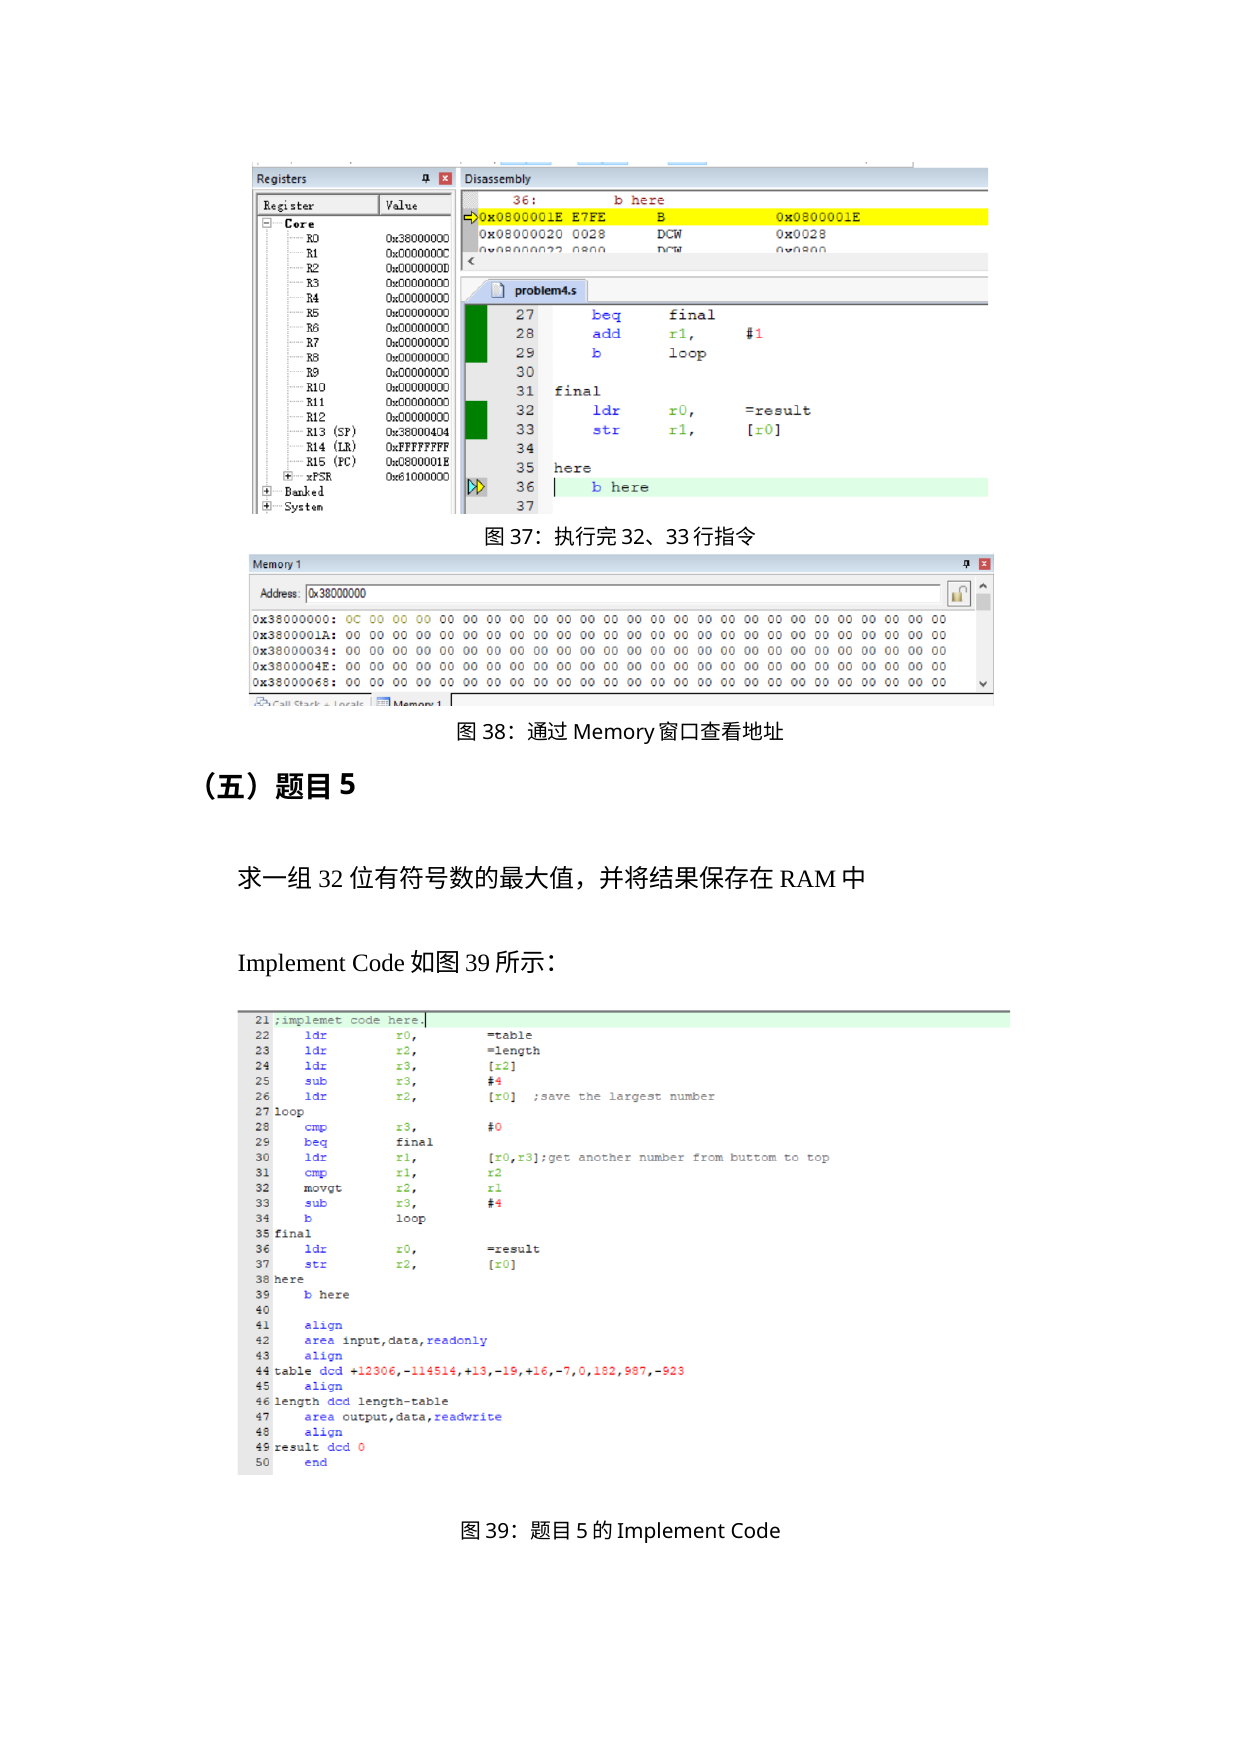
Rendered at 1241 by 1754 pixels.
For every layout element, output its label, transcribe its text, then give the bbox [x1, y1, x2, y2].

text Implement Code如图39所示： [187, 928, 1053, 993]
picture [237, 1010, 1011, 1475]
text 图 39：题目5的Implement Code [187, 1513, 1053, 1546]
picture [246, 552, 994, 706]
text （五）题目5 [187, 763, 1053, 828]
picture [252, 162, 989, 514]
text 求一组 32 位有符号数的最大值，并将结果保存在RAM中 [187, 844, 1053, 909]
text 图 37：执行完32、33行指令 [187, 519, 1053, 552]
text 图 38：通过Memory窗口查看地址 [187, 714, 1053, 747]
